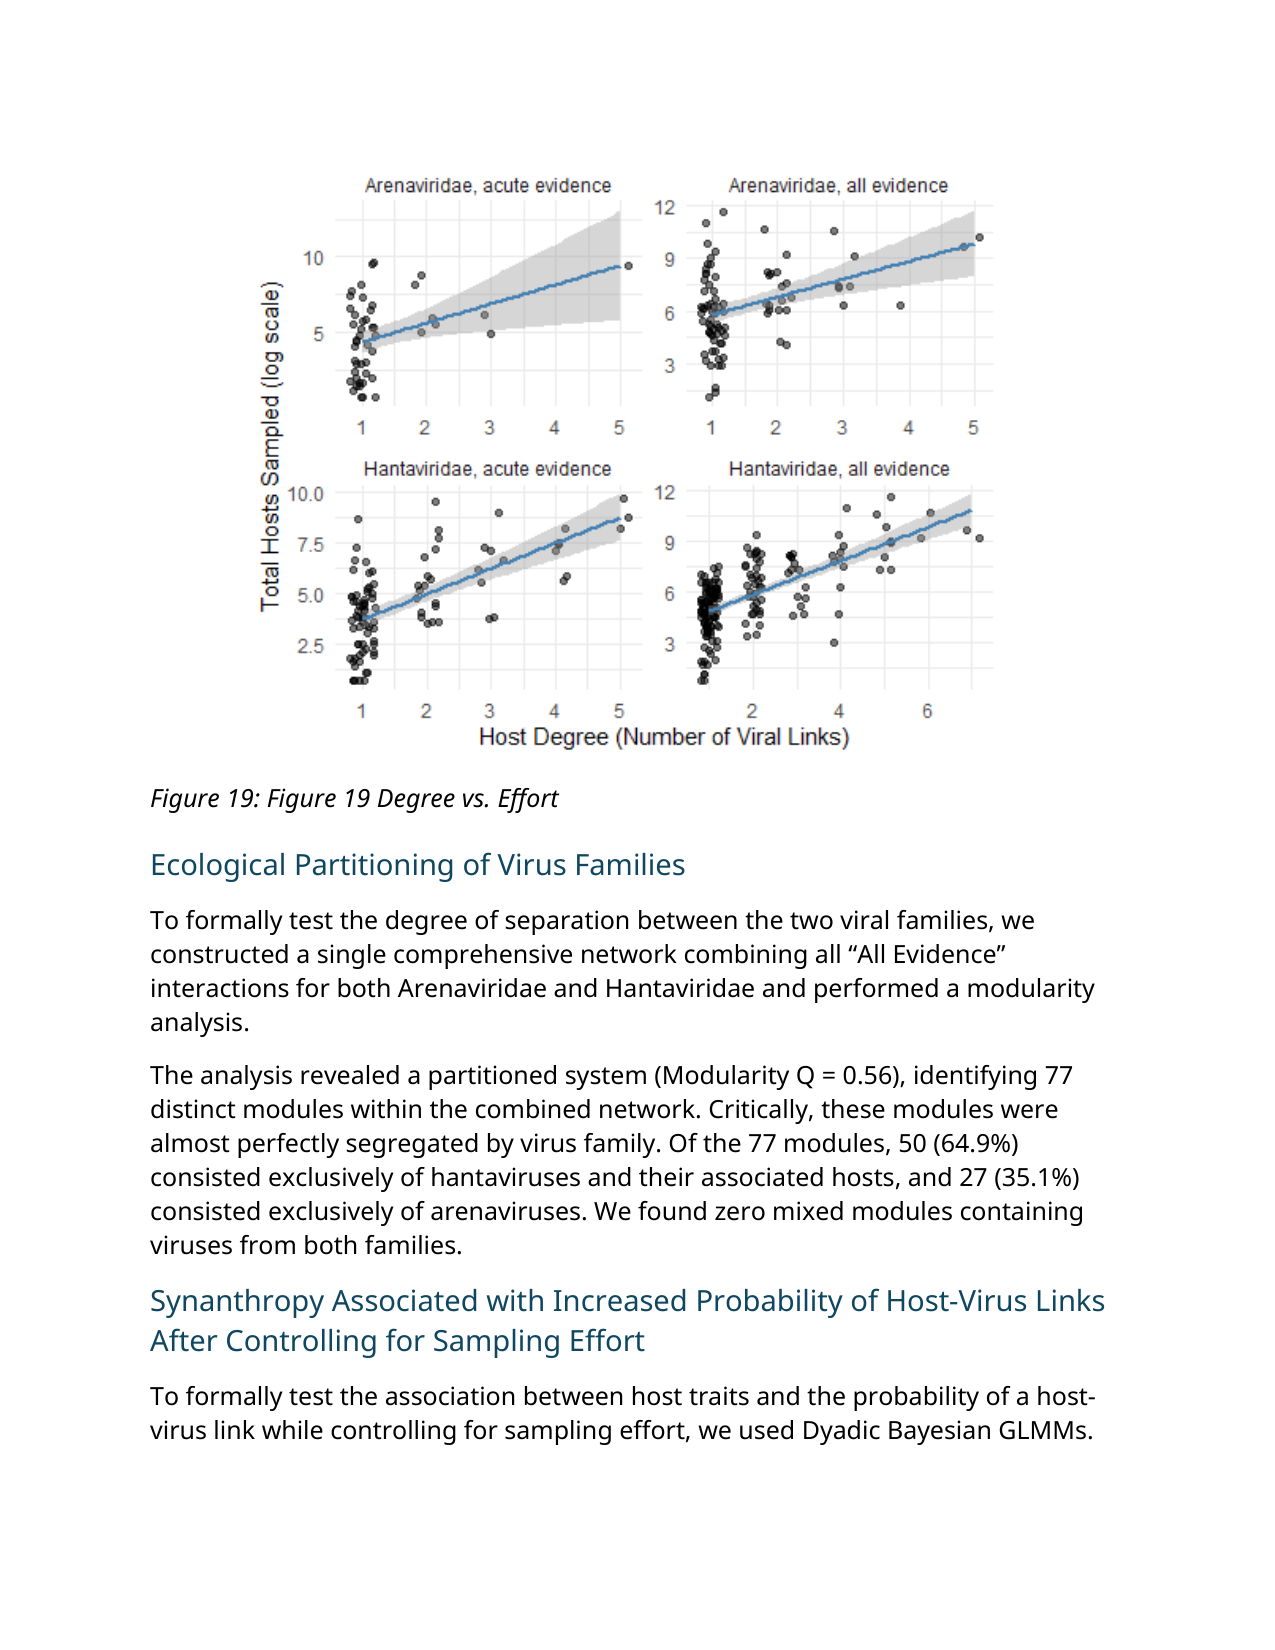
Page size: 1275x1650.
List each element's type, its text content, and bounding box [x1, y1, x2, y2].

picture [247, 153, 1006, 761]
text To formally test the association between host traits and the probability of a host-virus link while controlling for sampling effort, we used Dyadic Bayesian GLMMs. [150, 1379, 1125, 1447]
subtitle Ecological Partitioning of Virus Families [150, 844, 1125, 884]
text To formally test the degree of separation between the two viral families, we constructed a single comprehensive network combining all “All Evidence” interactions for both Arenaviridae and Hantaviridae and performed a modularity analysis. [150, 903, 1125, 1039]
text The analysis revealed a partitioned system (Modularity Q = 0.56), identifying 77 distinct modules within the combined network. Critically, these modules were almost perfectly segregated by virus family. Of the 77 modules, 50 (64.9%) consisted exclusively of hantaviruses and their associated hosts, and 27 (35.1%) consisted exclusively of arenaviruses. We found zero mixed modules containing viruses from both families. [150, 1058, 1125, 1262]
subtitle Synanthropy Associated with Increased Probability of Host-Virus Links After Controlling for Sampling Effort [150, 1281, 1125, 1360]
table_header Figure 19: Figure 19 Degree vs. Effort [139, 150, 1114, 827]
